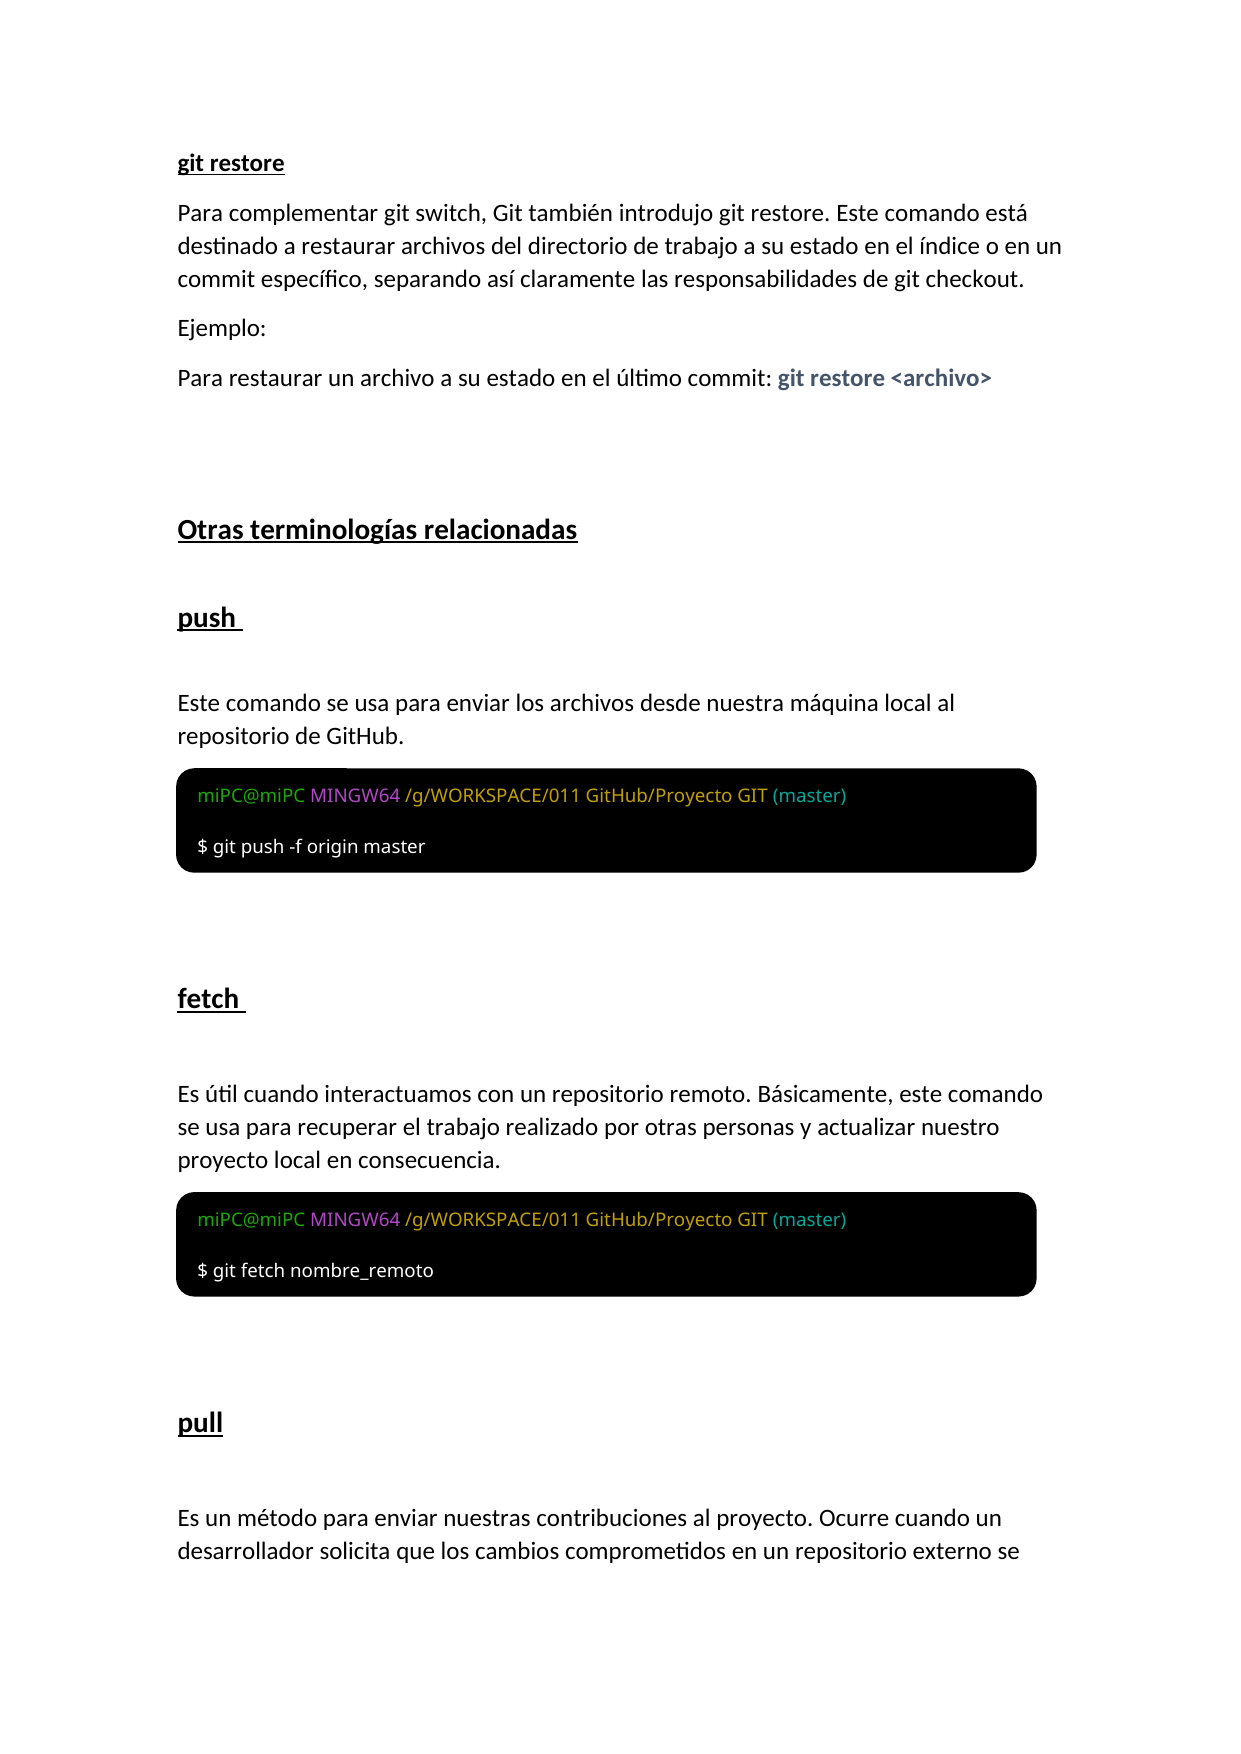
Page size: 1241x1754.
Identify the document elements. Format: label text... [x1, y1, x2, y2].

text git restore [177, 148, 1063, 178]
subtitle pull [177, 1404, 1063, 1440]
text Para complementar git switch, Git también introdujo git restore. Este comando está destinado a restaurar archivos del directorio de trabajo a su estado en el índice o en un commit específico, separando así claramente las responsabilidades de git checkout. [177, 197, 1063, 293]
text Ejemplo: [177, 313, 1063, 343]
subtitle fetch [177, 980, 1063, 1016]
text Para restaurar un archivo a su estado en el último commit: git restore <archivo> [177, 362, 1063, 393]
text Este comando se usa para enviar los archivos desde nuestra máquina local al repositorio de GitHub. [177, 654, 1063, 750]
text Es útil cuando interactuamos con un repositorio remoto. Básicamente, este comando se usa para recuperar el trabajo realizado por otras personas y actualizar nuestro proyecto local en consecuencia. [177, 1045, 1063, 1174]
text push [177, 599, 1063, 634]
subtitle Otras terminologías relacionadas [177, 511, 1063, 547]
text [177, 1469, 1063, 1565]
